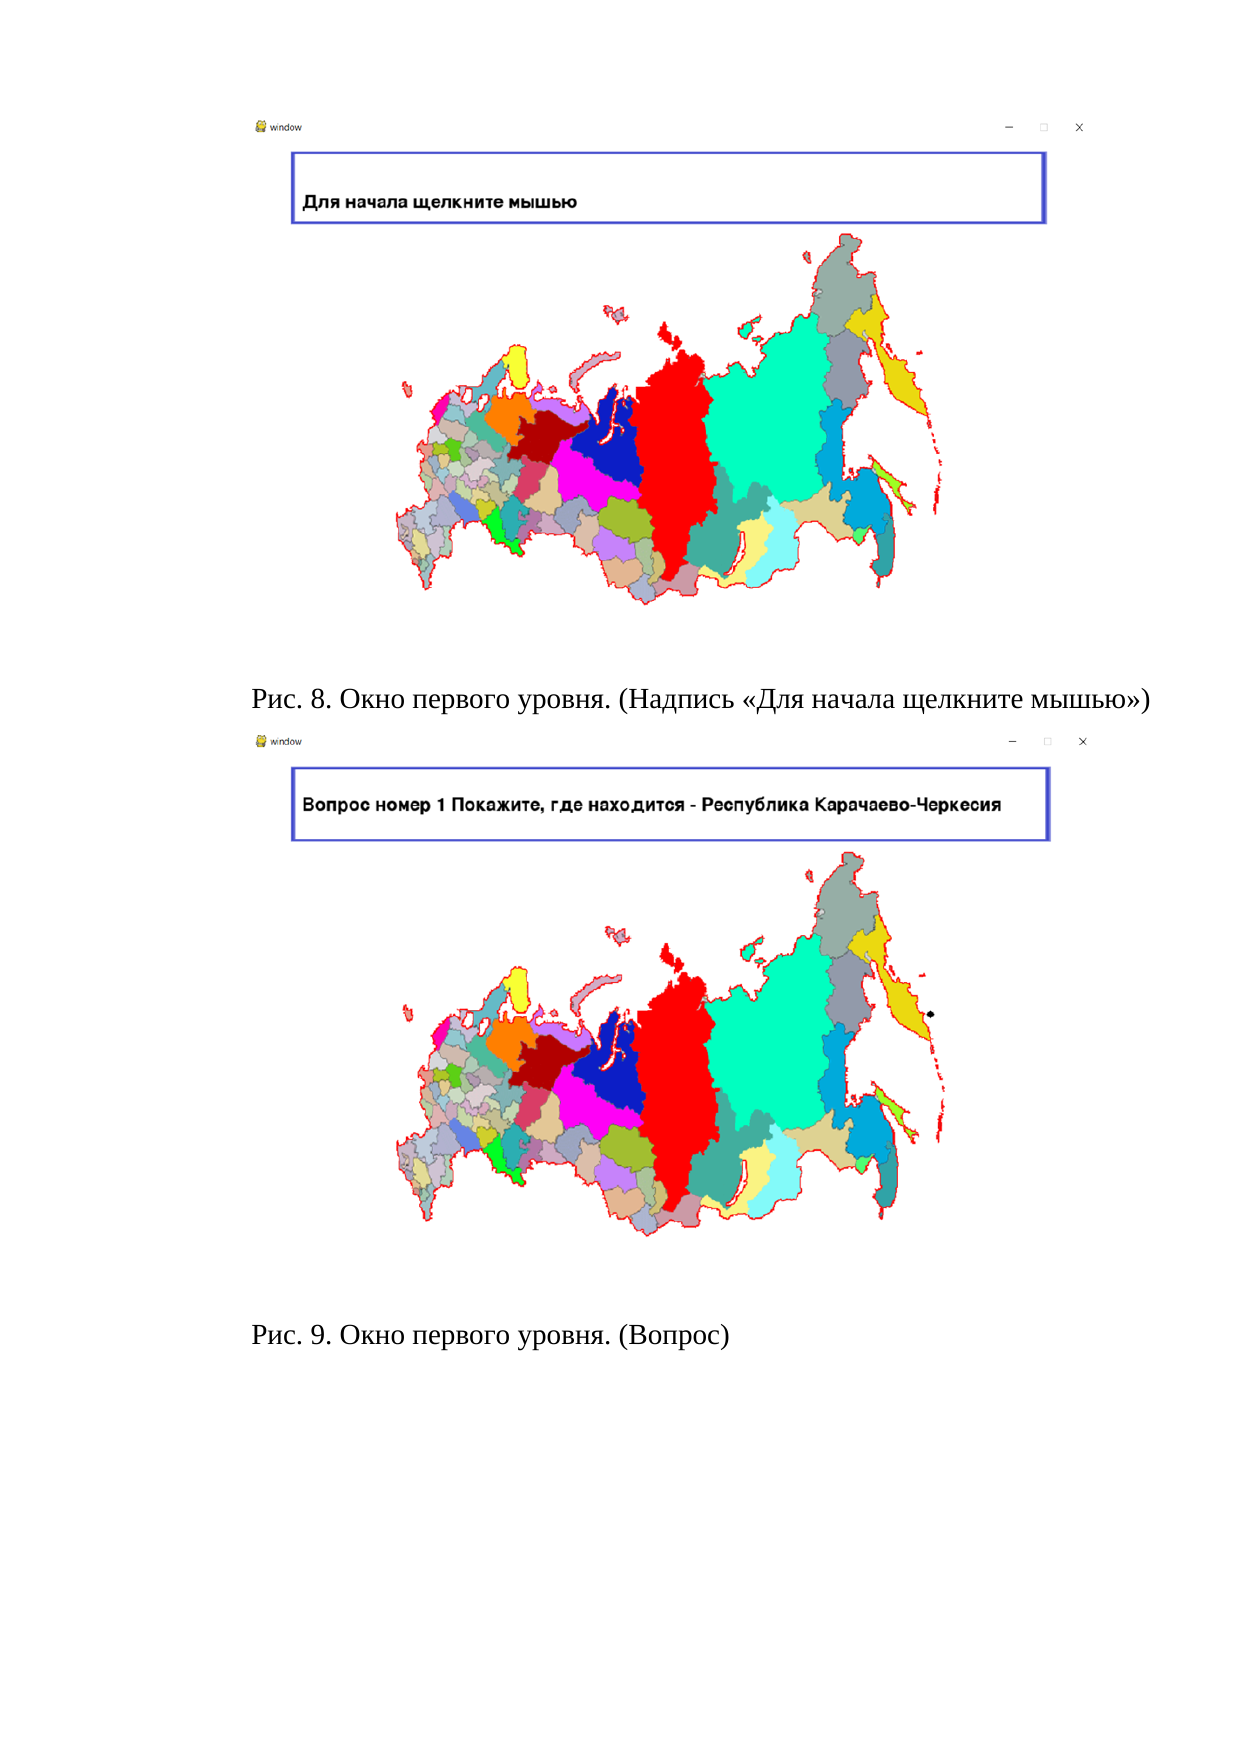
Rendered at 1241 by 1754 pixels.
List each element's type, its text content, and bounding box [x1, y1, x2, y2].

text Рис. 9. Окно первого уровня. (Вопрос) [177, 1317, 1152, 1350]
picture [251, 118, 1094, 668]
text Рис. 8. Окно первого уровня. (Надпись «Для начала щелкните мышью») [177, 682, 1152, 715]
picture [251, 732, 1099, 1303]
